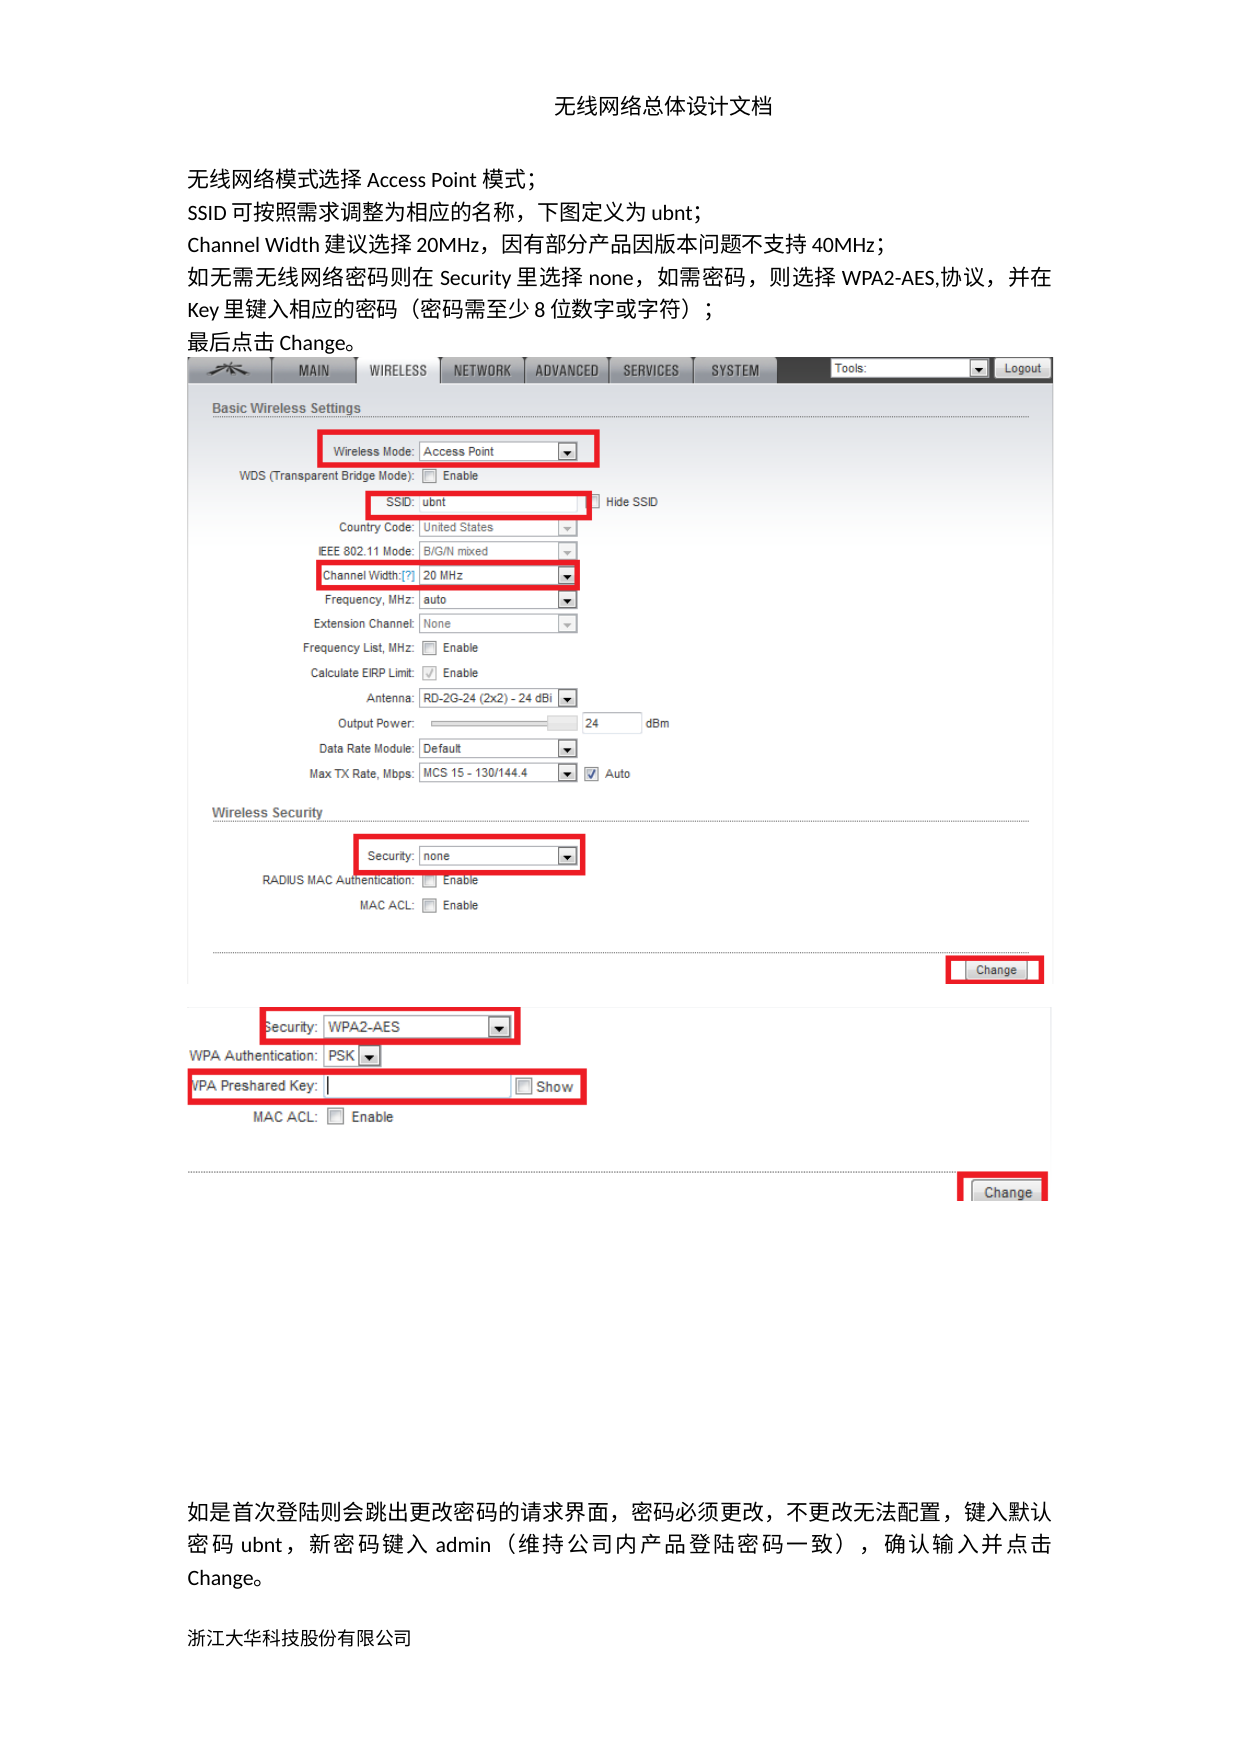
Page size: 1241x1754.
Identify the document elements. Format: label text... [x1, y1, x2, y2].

text 最后点击Change。 [187, 324, 1053, 357]
text Channel Width建议选择20MHz，因有部分产品因版本问题不支持40MHz； [187, 227, 1053, 259]
picture [187, 1007, 1052, 1201]
text 如是首次登陆则会跳出更改密码的请求界面，密码必须更改，不更改无法配置，键入默认密码ubnt，新密码键入admin（维持公司内产品登陆密码一致），确认输入并点击Change。 [187, 1494, 1053, 1592]
text SSID可按照需求调整为相应的名称，下图定义为ubnt； [187, 194, 1053, 227]
text 无线网络模式选择Access Point 模式； [187, 162, 1053, 194]
picture [187, 357, 1054, 984]
text 如无需无线网络密码则在Security里选择none，如需密码，则选择WPA2-AES,协议，并在Key里键入相应的密码（密码需至少8位数字或字符）； [187, 259, 1053, 324]
